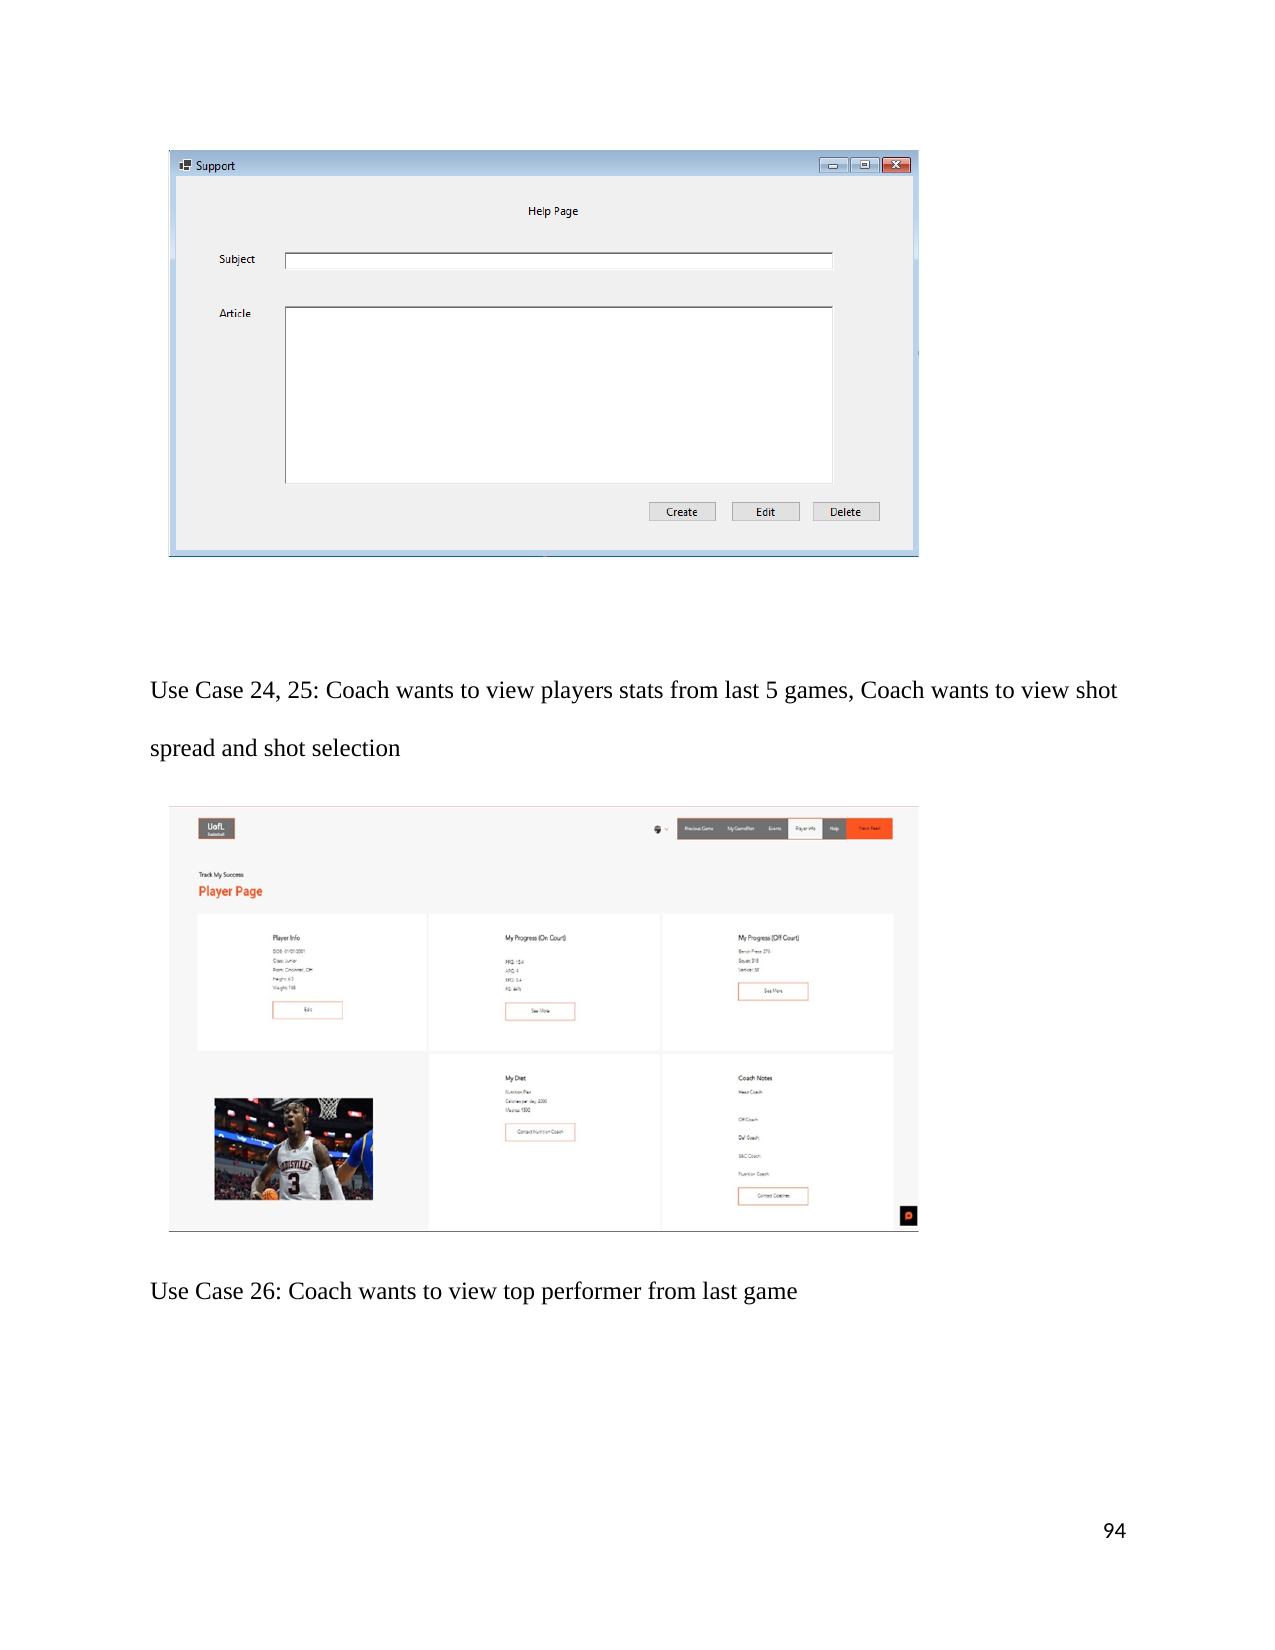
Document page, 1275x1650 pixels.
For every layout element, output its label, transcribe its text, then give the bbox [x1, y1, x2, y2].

text Use Case 24, 25: Coach wants to view players stats from last 5 games, Coach wants to view shot spread and shot selection [150, 675, 1125, 761]
text Use Case 26: Coach wants to view top performer from last game [150, 1276, 1125, 1305]
